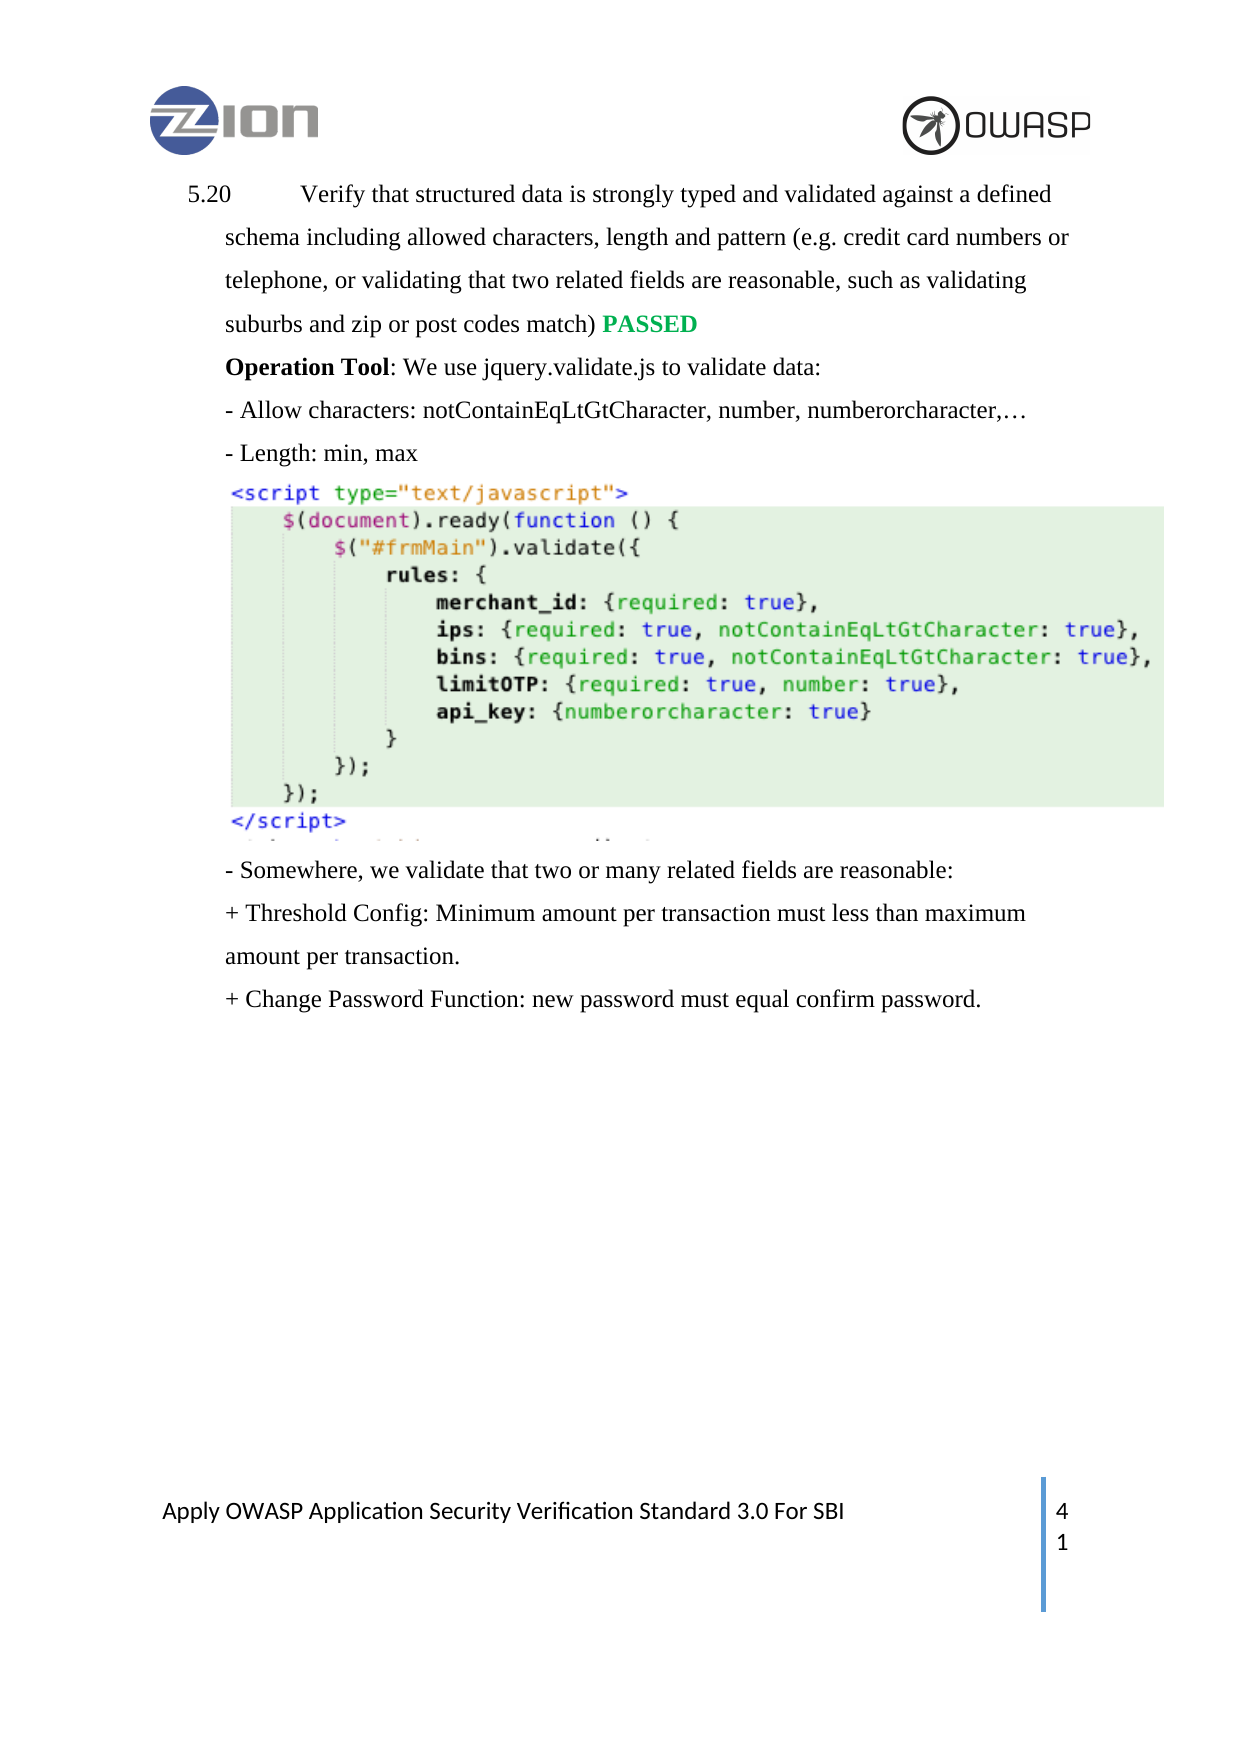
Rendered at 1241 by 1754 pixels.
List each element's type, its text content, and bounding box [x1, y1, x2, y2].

list - Allow characters: notContainEqLtGtCharacter, number, numberorcharacter,… [225, 395, 1090, 424]
list + Threshold Config: Minimum amount per transaction must less than maximum amount per transaction. [225, 898, 1090, 970]
list Verify that structured data is strongly typed and validated against a defined schema including allowed characters, length and pattern (e.g. credit card numbers or telephone, or validating that two related fields are reasonable, such as validating suburbs and zip or post codes match) PASSED [187, 179, 1090, 337]
list - Somewhere, we validate that two or many related fields are reasonable: [225, 855, 1090, 884]
list Operation Tool: We use jquery.validate.js to validate data: [225, 352, 1090, 381]
picture [902, 96, 1091, 155]
list - Length: min, max [225, 438, 1090, 467]
list + Change Password Function: new password must equal confirm password. [225, 984, 1090, 1013]
picture [225, 481, 1164, 841]
picture [150, 86, 318, 155]
